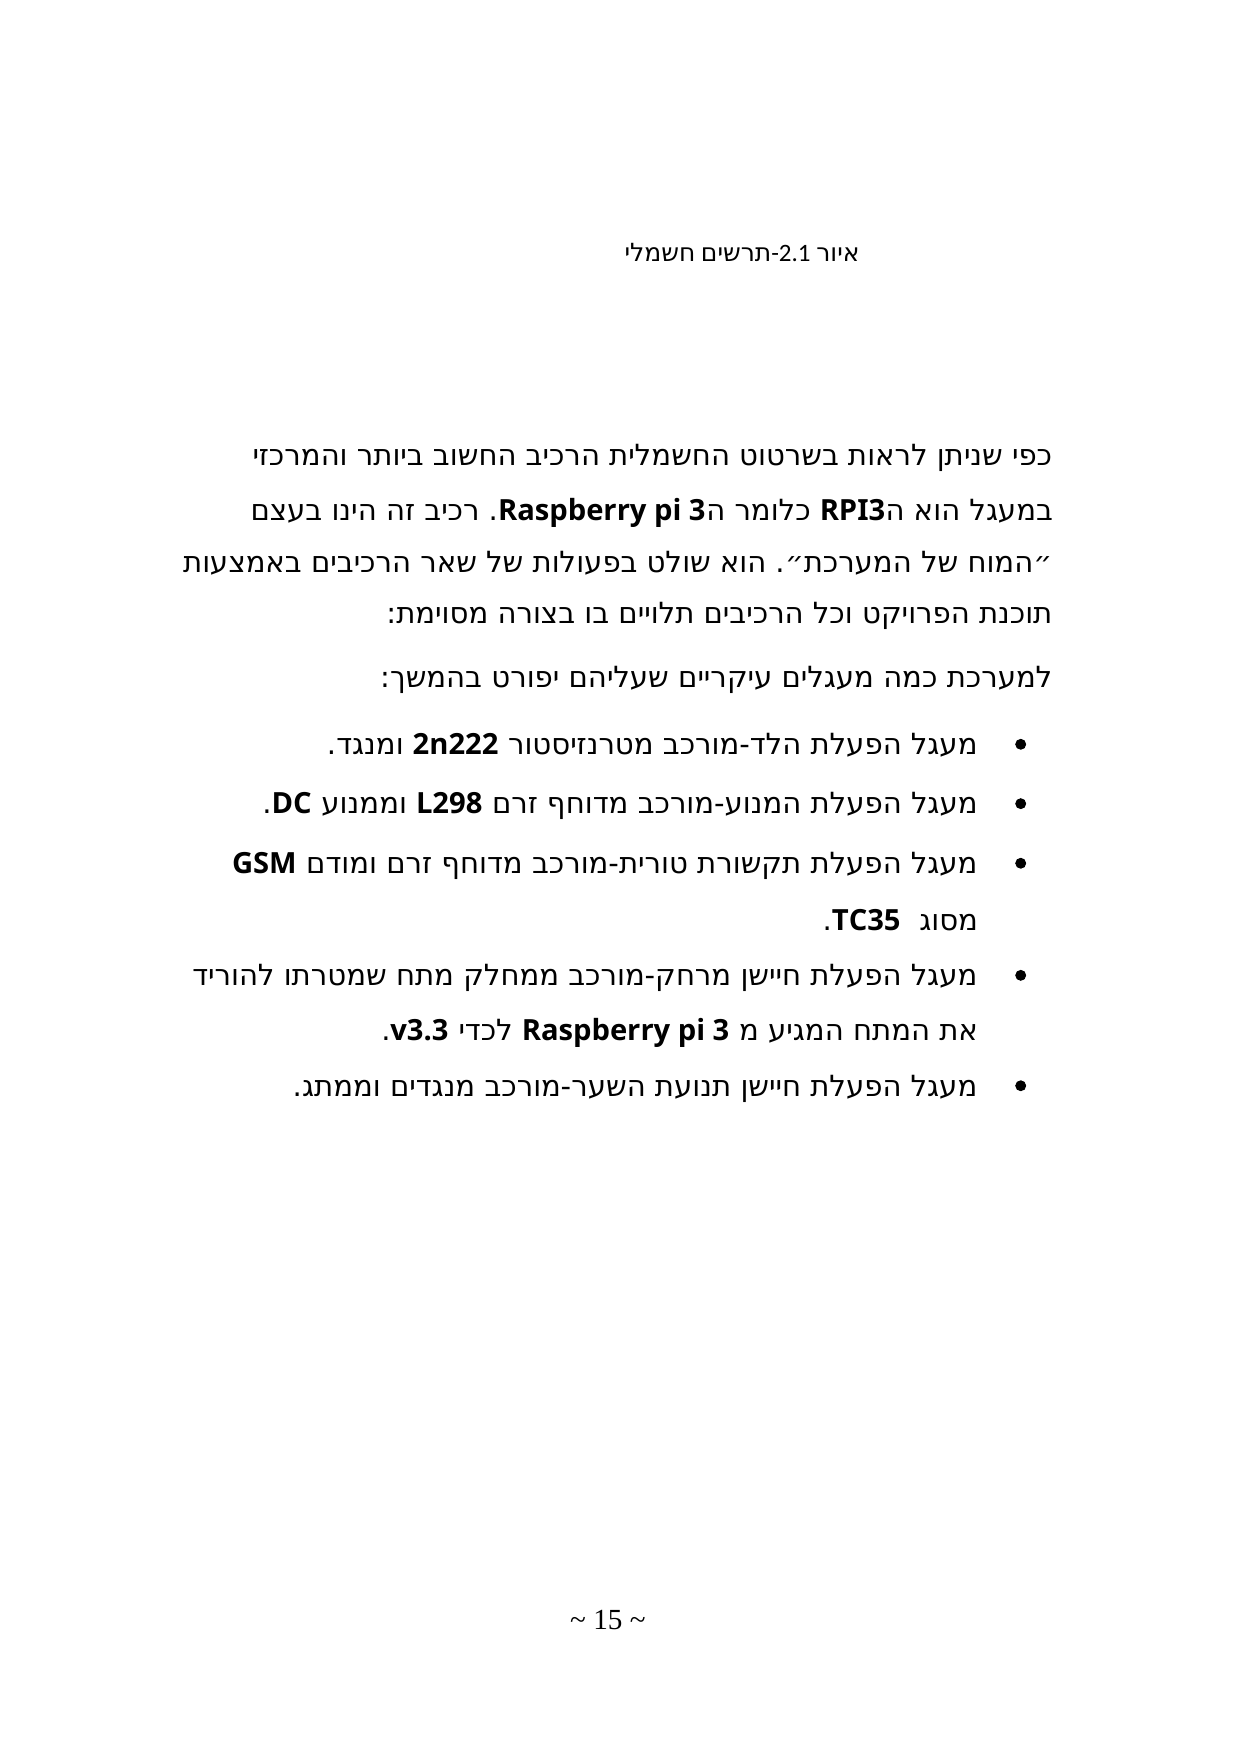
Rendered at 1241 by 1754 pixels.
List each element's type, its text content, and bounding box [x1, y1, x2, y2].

list מעגל הפעלת המנוע-מורכב מדוחף זרם L298 וממנוע DC. [162, 783, 1016, 822]
list מעגל הפעלת הלד-מורכב מטרנזיסטור 2n222 ומנגד. [162, 723, 1016, 763]
list מעגל הפעלת חיישן מרחק-מורכב ממחלק מתח שמטרתו להוריד את המתח המגיע מ Raspberry pi 3 לכדי v3.3. [162, 958, 1016, 1049]
text למערכת כמה מעגלים עיקריים שעליהם יפורט בהמשך: [162, 660, 1053, 694]
list מעגל הפעלת חיישן תנועת השער-מורכב מנגדים וממתג. [162, 1069, 1016, 1103]
list מעגל הפעלת תקשורת טורית-מורכב מדוחף זרם ומודם GSM מסוג TC35. [162, 842, 1016, 939]
text כפי שניתן לראות בשרטוט החשמלית הרכיב החשוב ביותר והמרכזי במעגל הוא הRPI3 כלומר הRaspberry pi 3. רכיב זה הינו בעצם ״המוח של המערכת״. הוא שולט בפעולות של שאר הרכיבים באמצעות תוכנת הפרויקט וכל הרכיבים תלויים בו בצורה מסוימת: [162, 438, 1053, 630]
